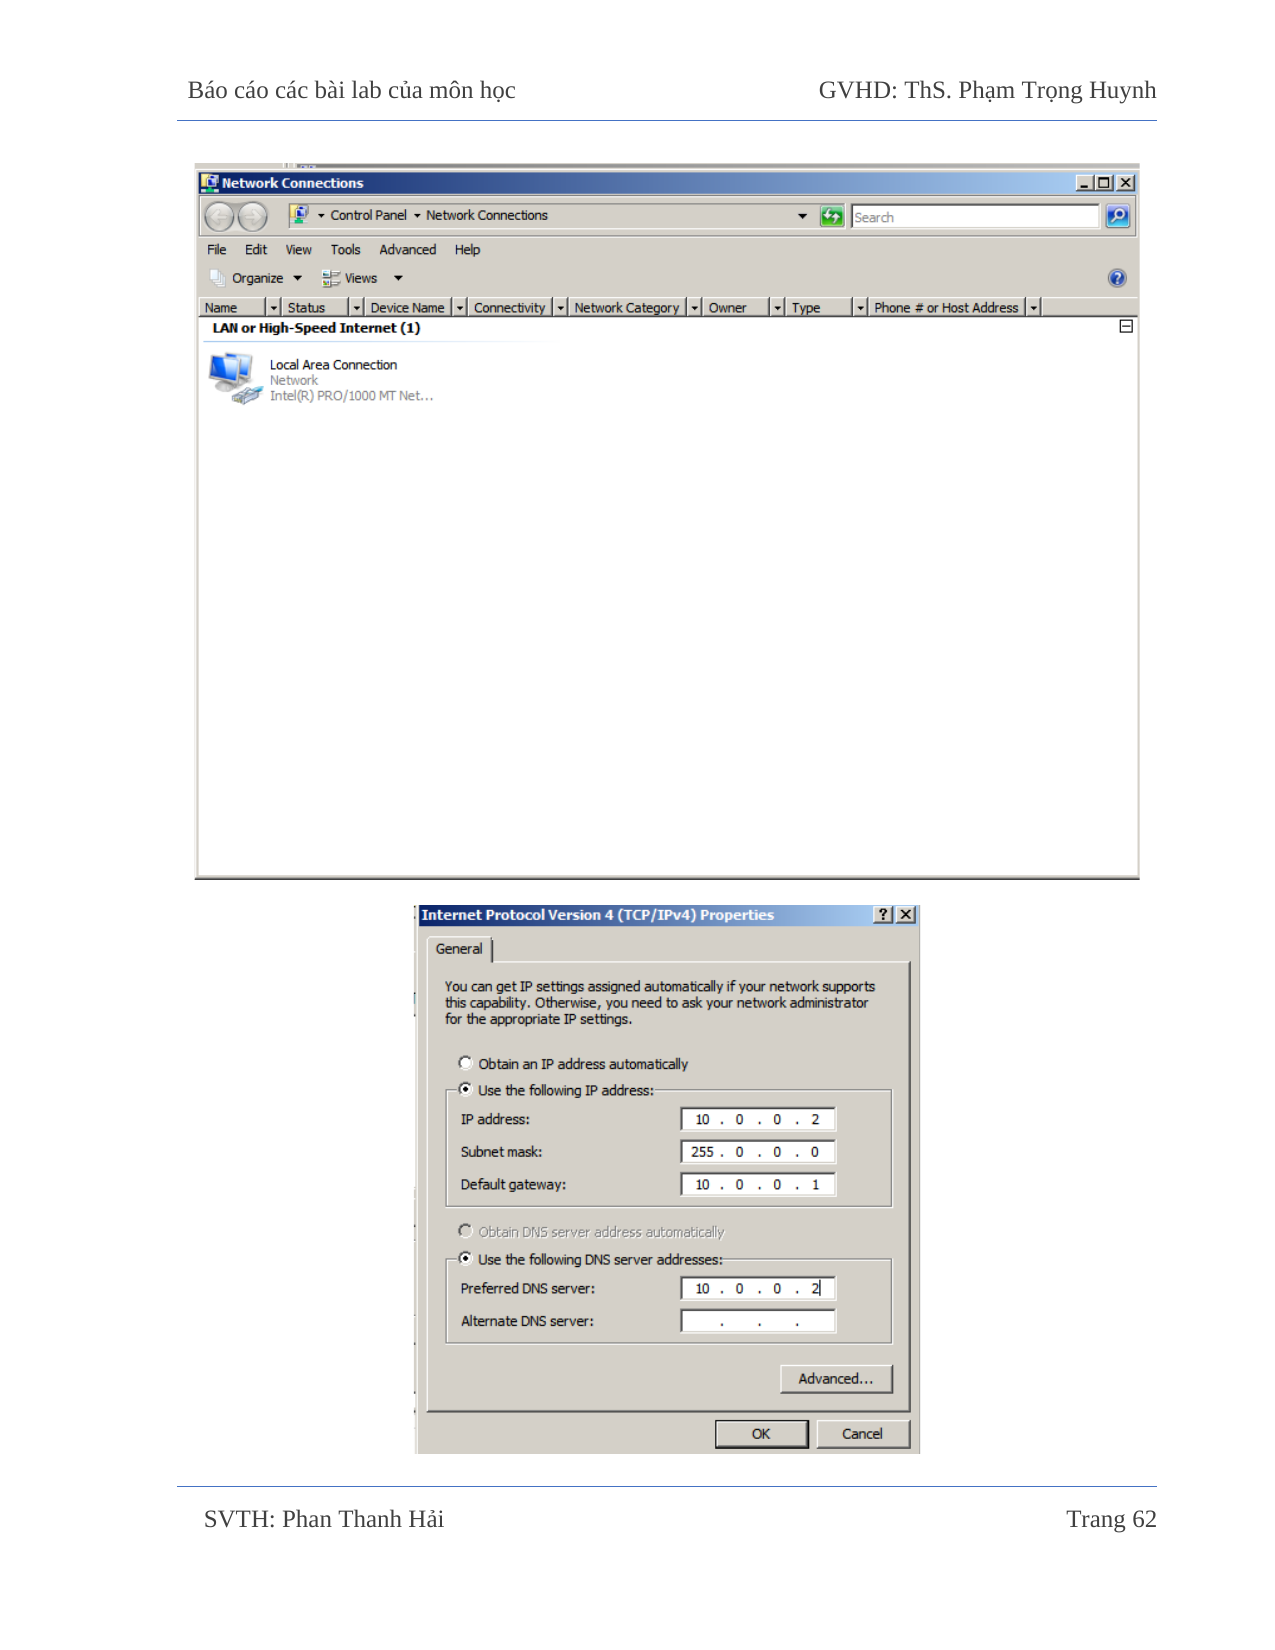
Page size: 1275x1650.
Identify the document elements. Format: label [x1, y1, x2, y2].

picture [194, 163, 1140, 880]
picture [413, 905, 921, 1454]
